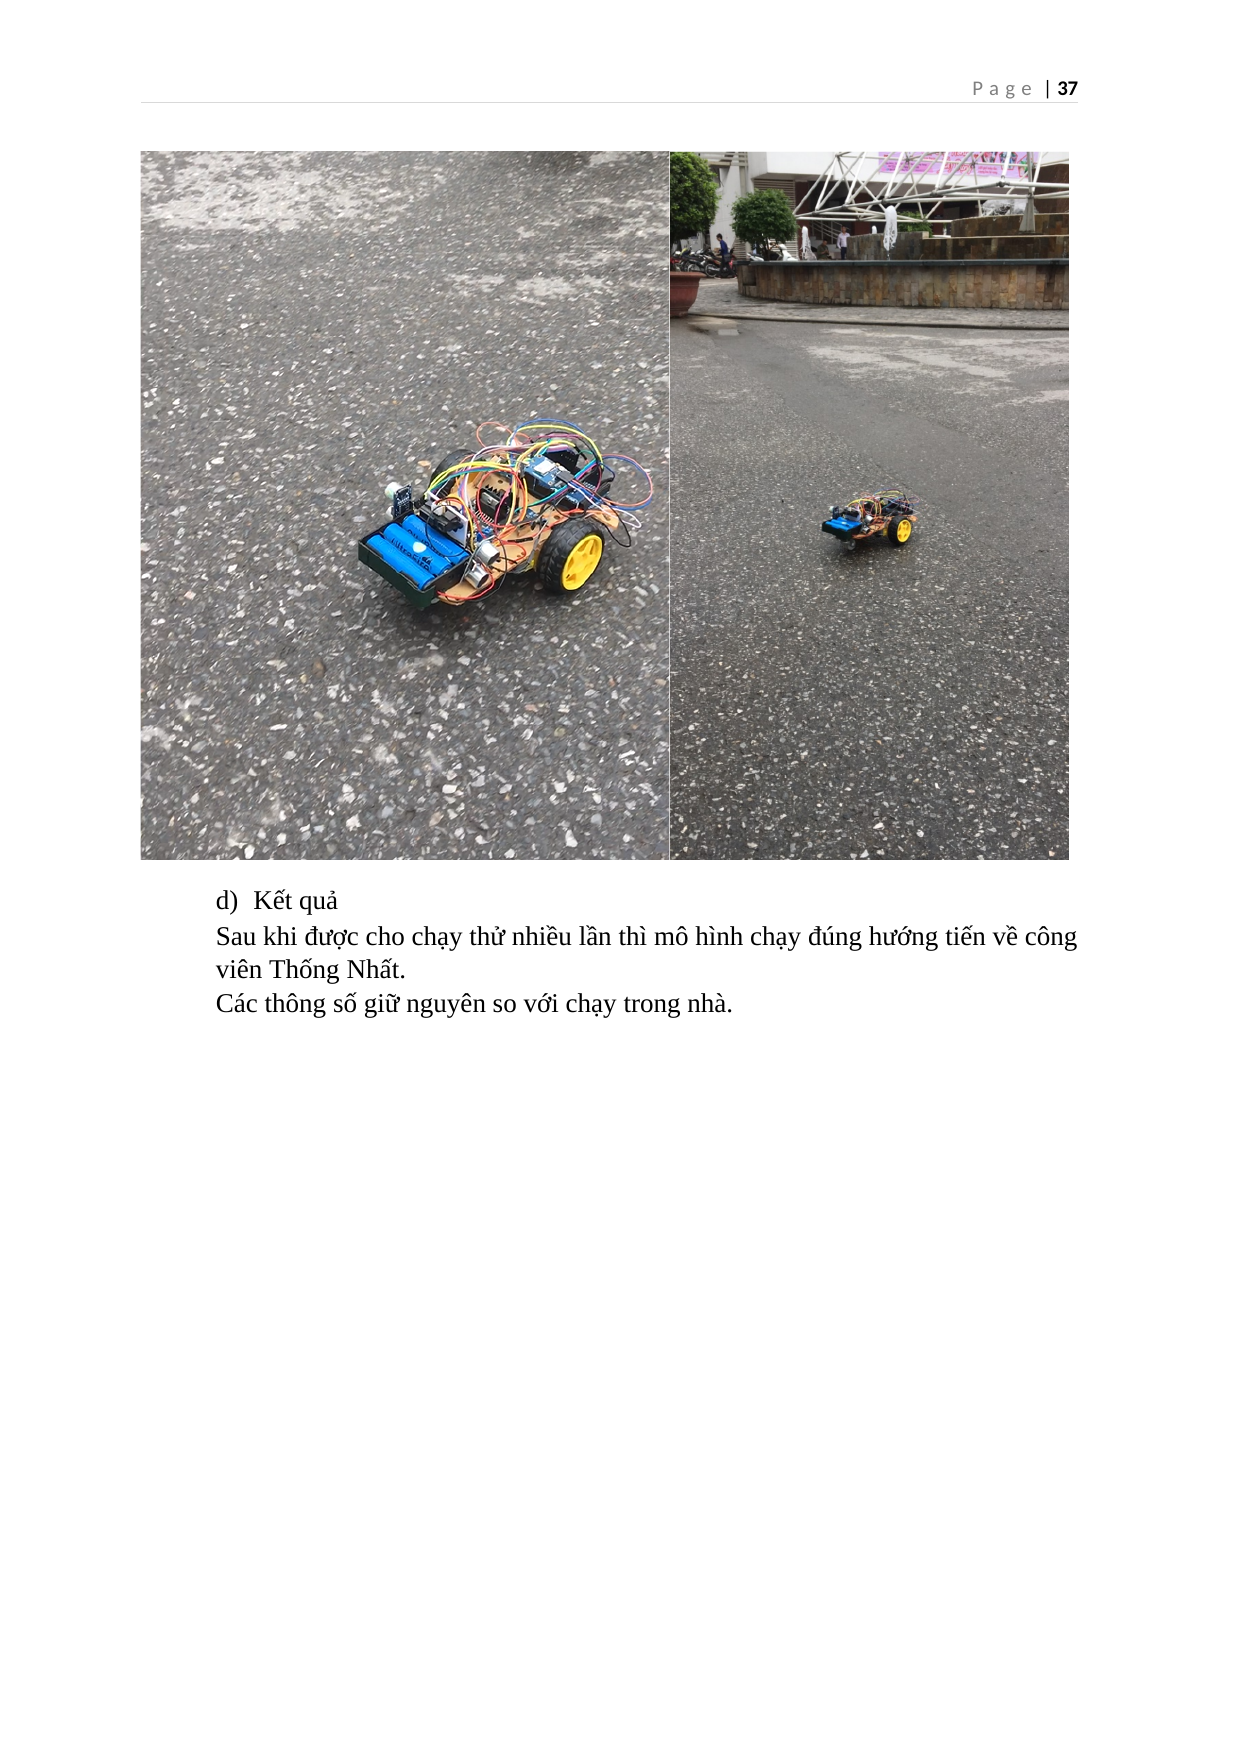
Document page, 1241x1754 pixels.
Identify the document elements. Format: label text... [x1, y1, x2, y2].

list Sau khi được cho chạy thử nhiều lần thì mô hình chạy đúng hướng tiến về công viên Thống Nhất. [216, 920, 1078, 984]
list Các thông số giữ nguyên so với chạy trong nhà. [216, 987, 1078, 1018]
list Kết quả [216, 884, 1162, 915]
picture [140, 151, 1069, 860]
